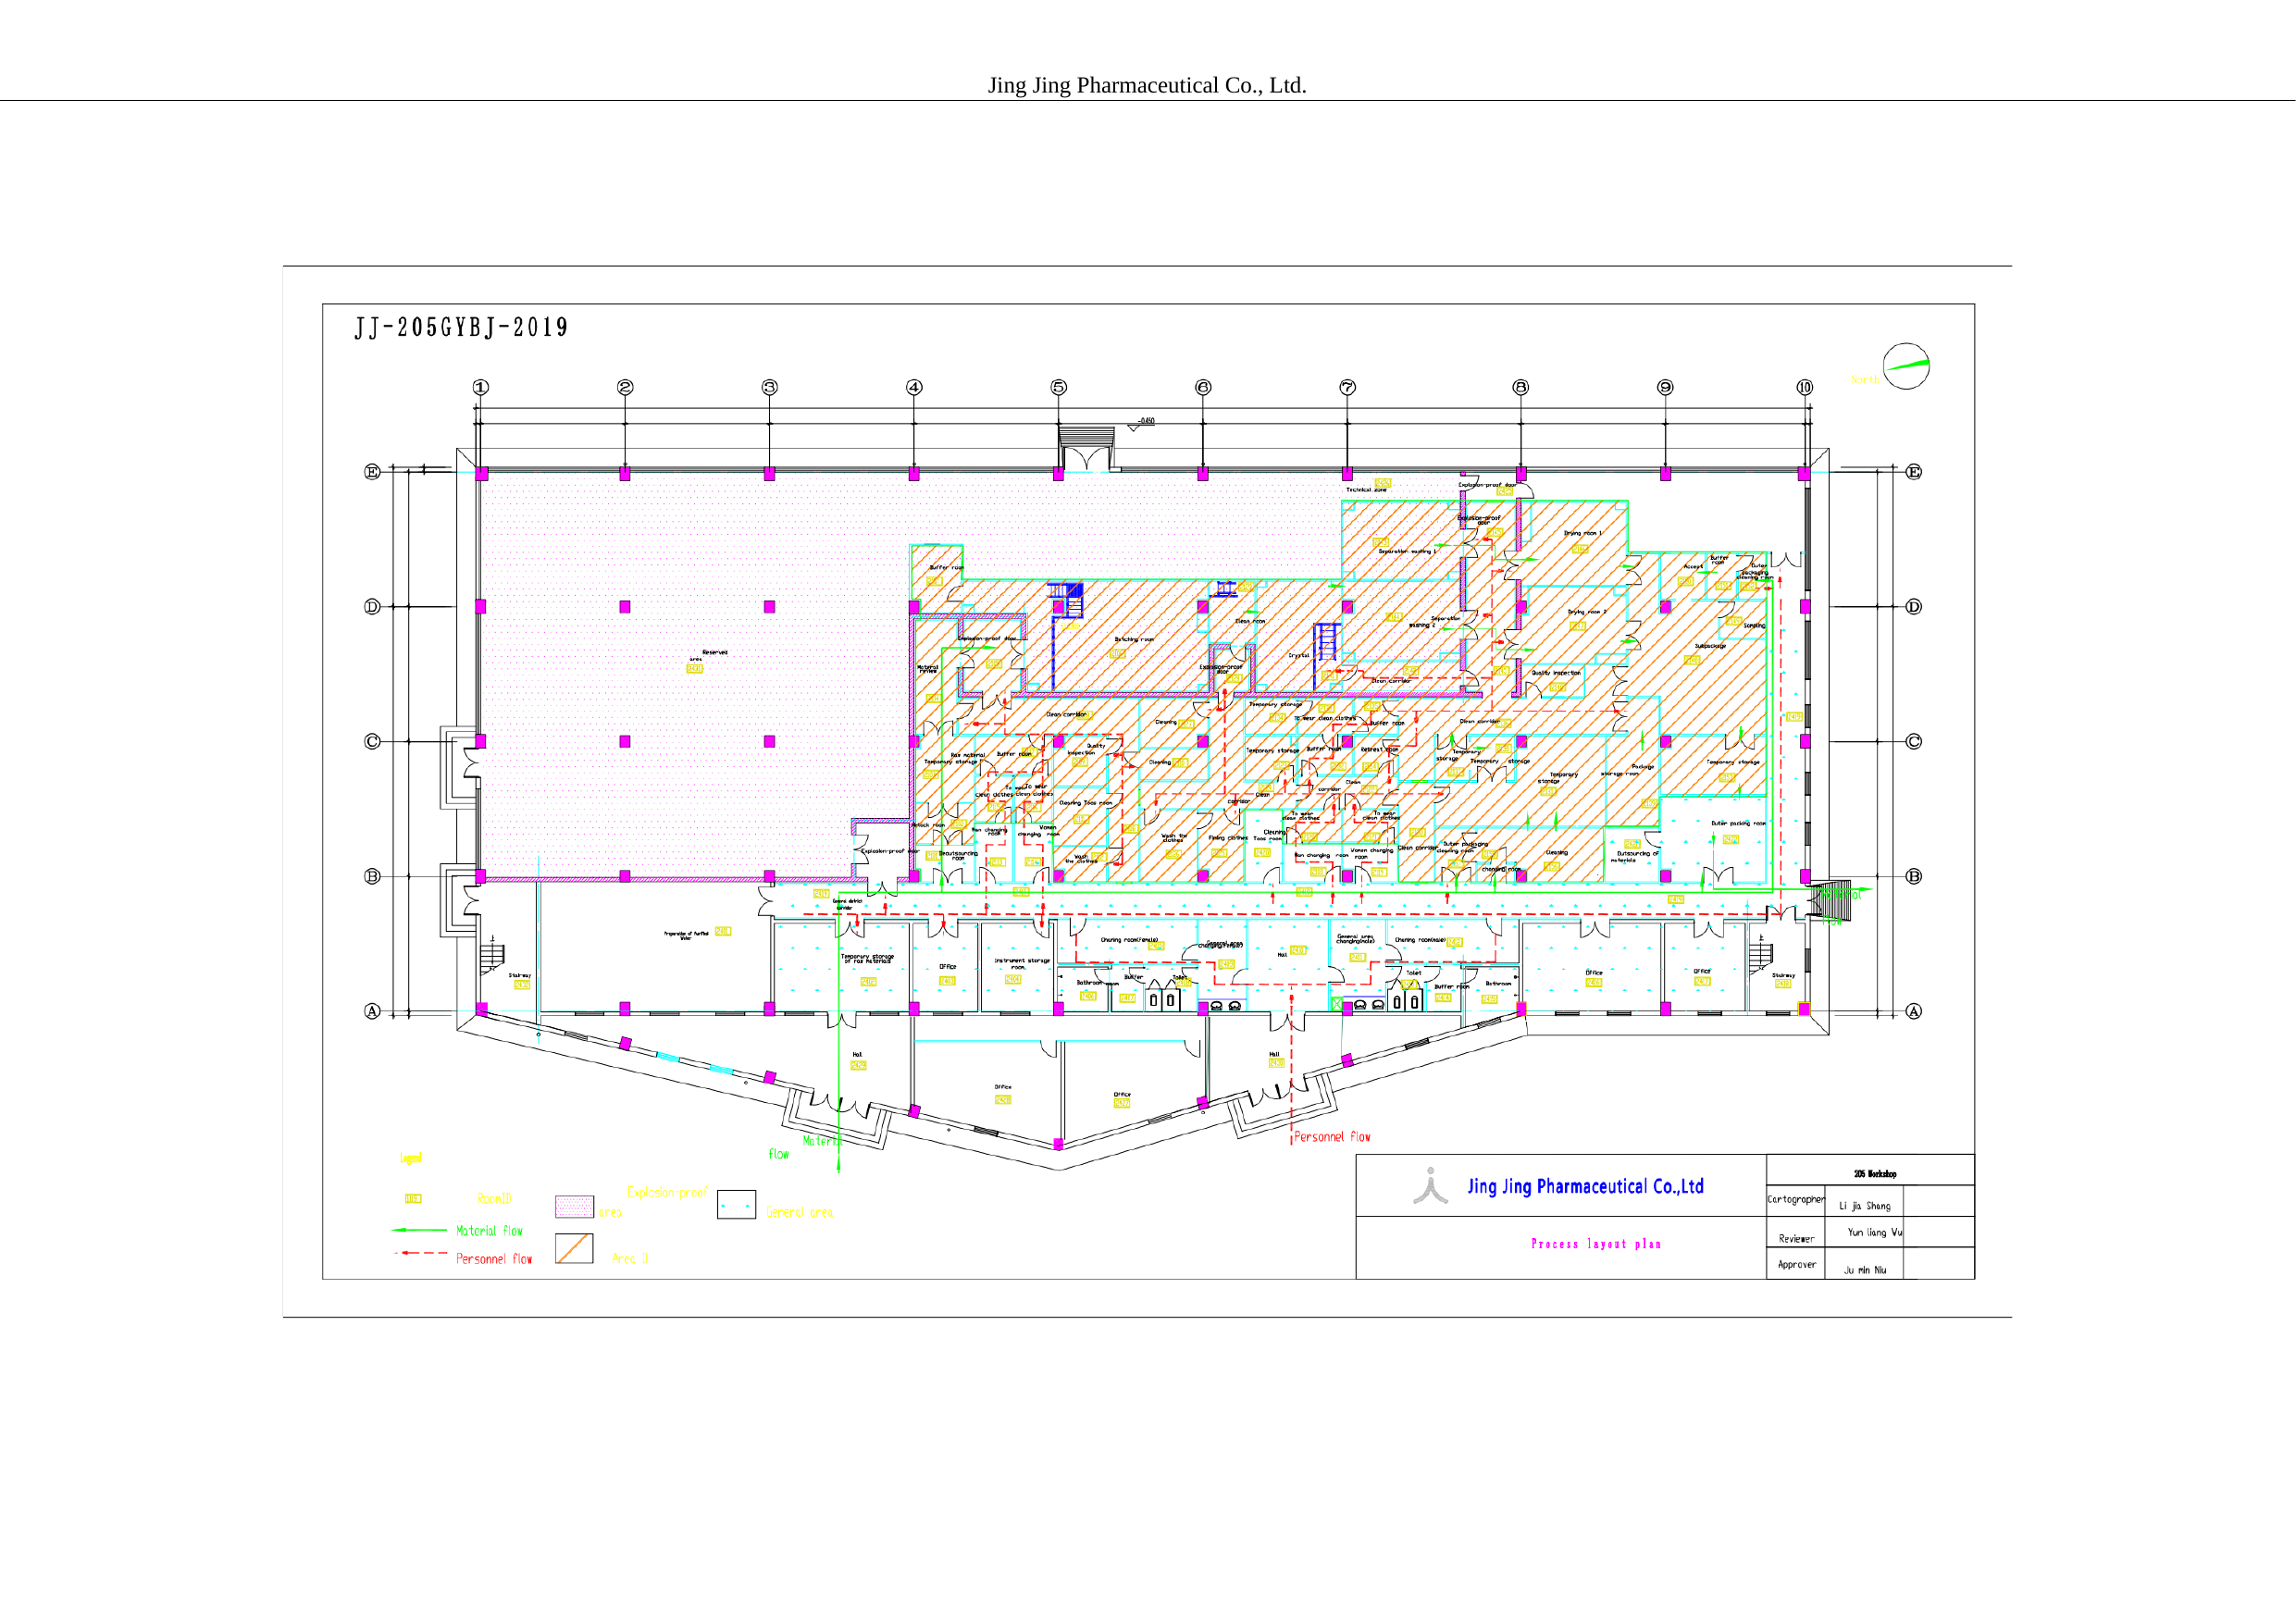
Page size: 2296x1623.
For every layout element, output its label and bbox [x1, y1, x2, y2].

picture [282, 180, 2013, 1403]
